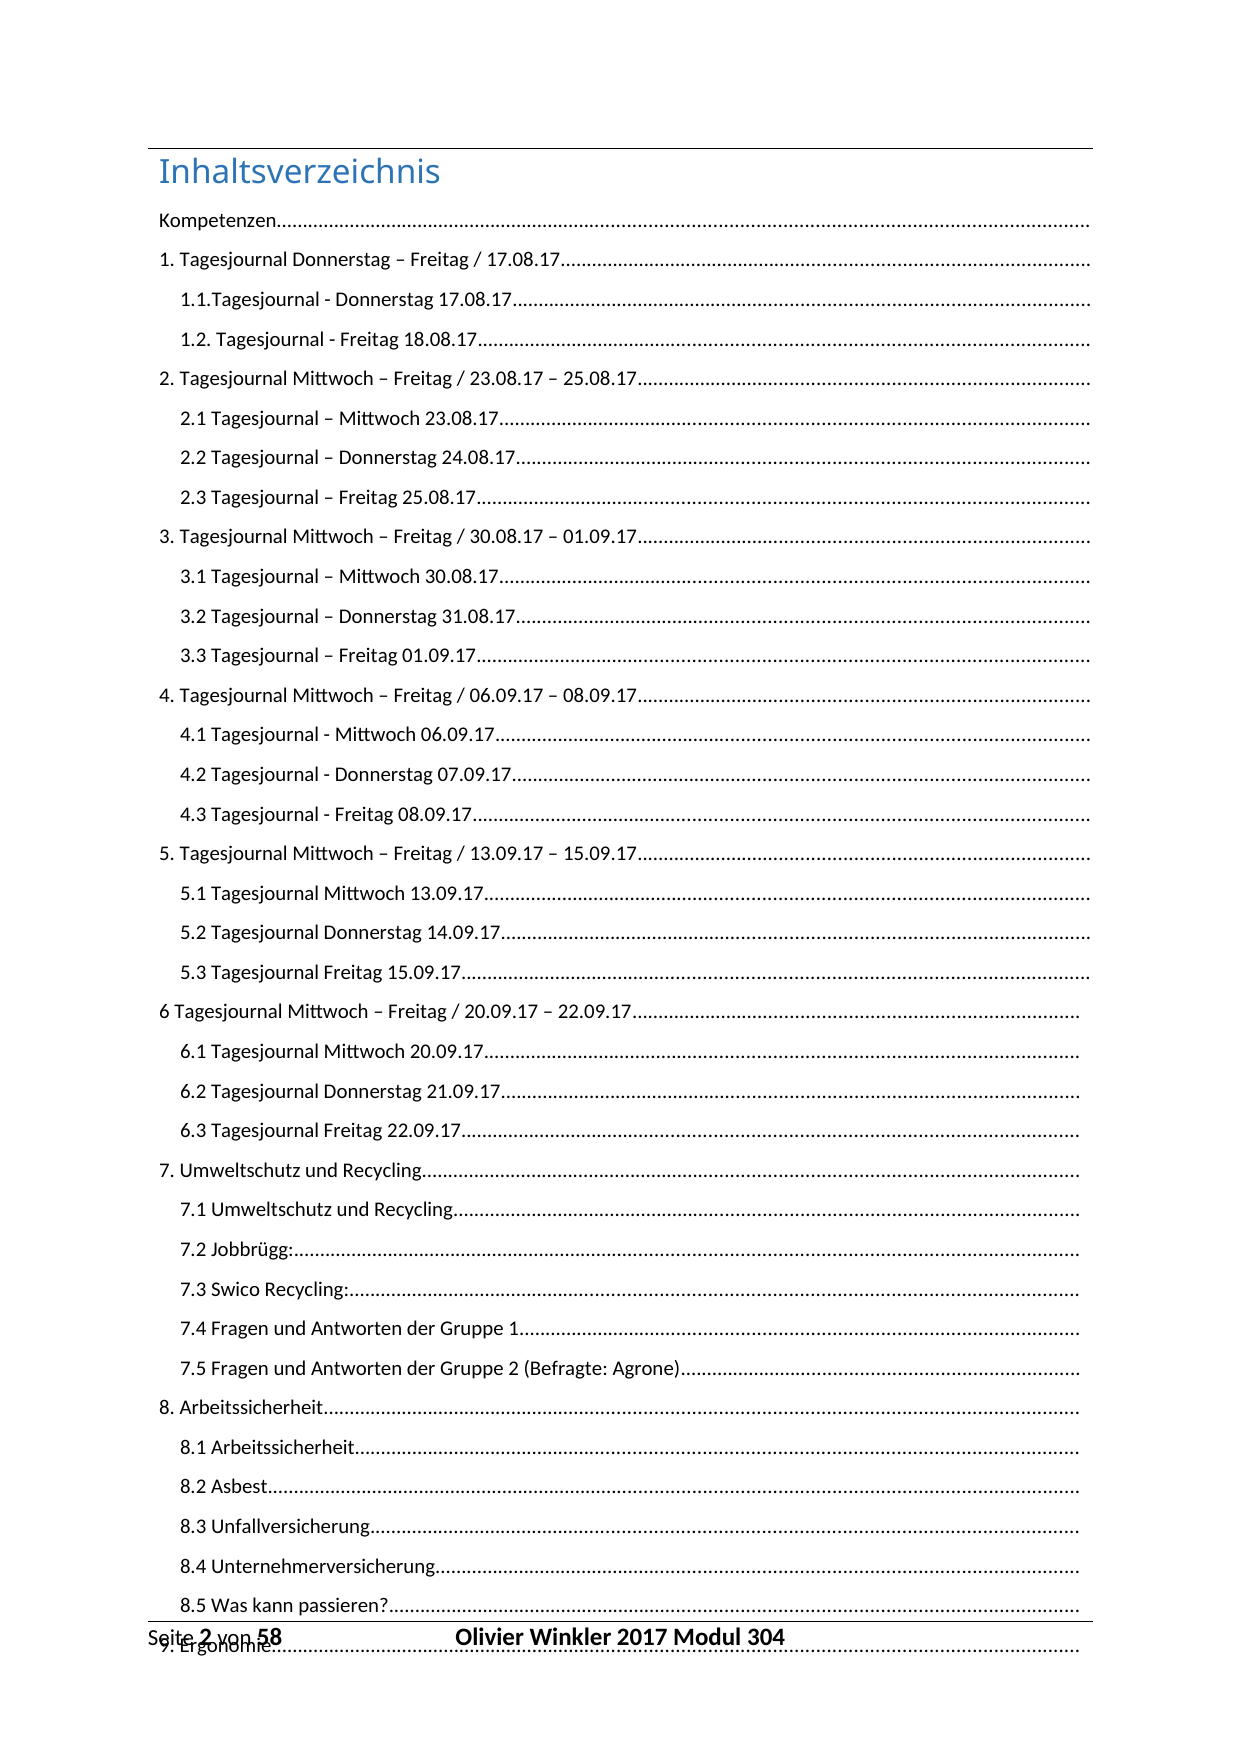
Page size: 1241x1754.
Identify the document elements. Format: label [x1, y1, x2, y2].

table_header [148, 149, 1093, 1621]
